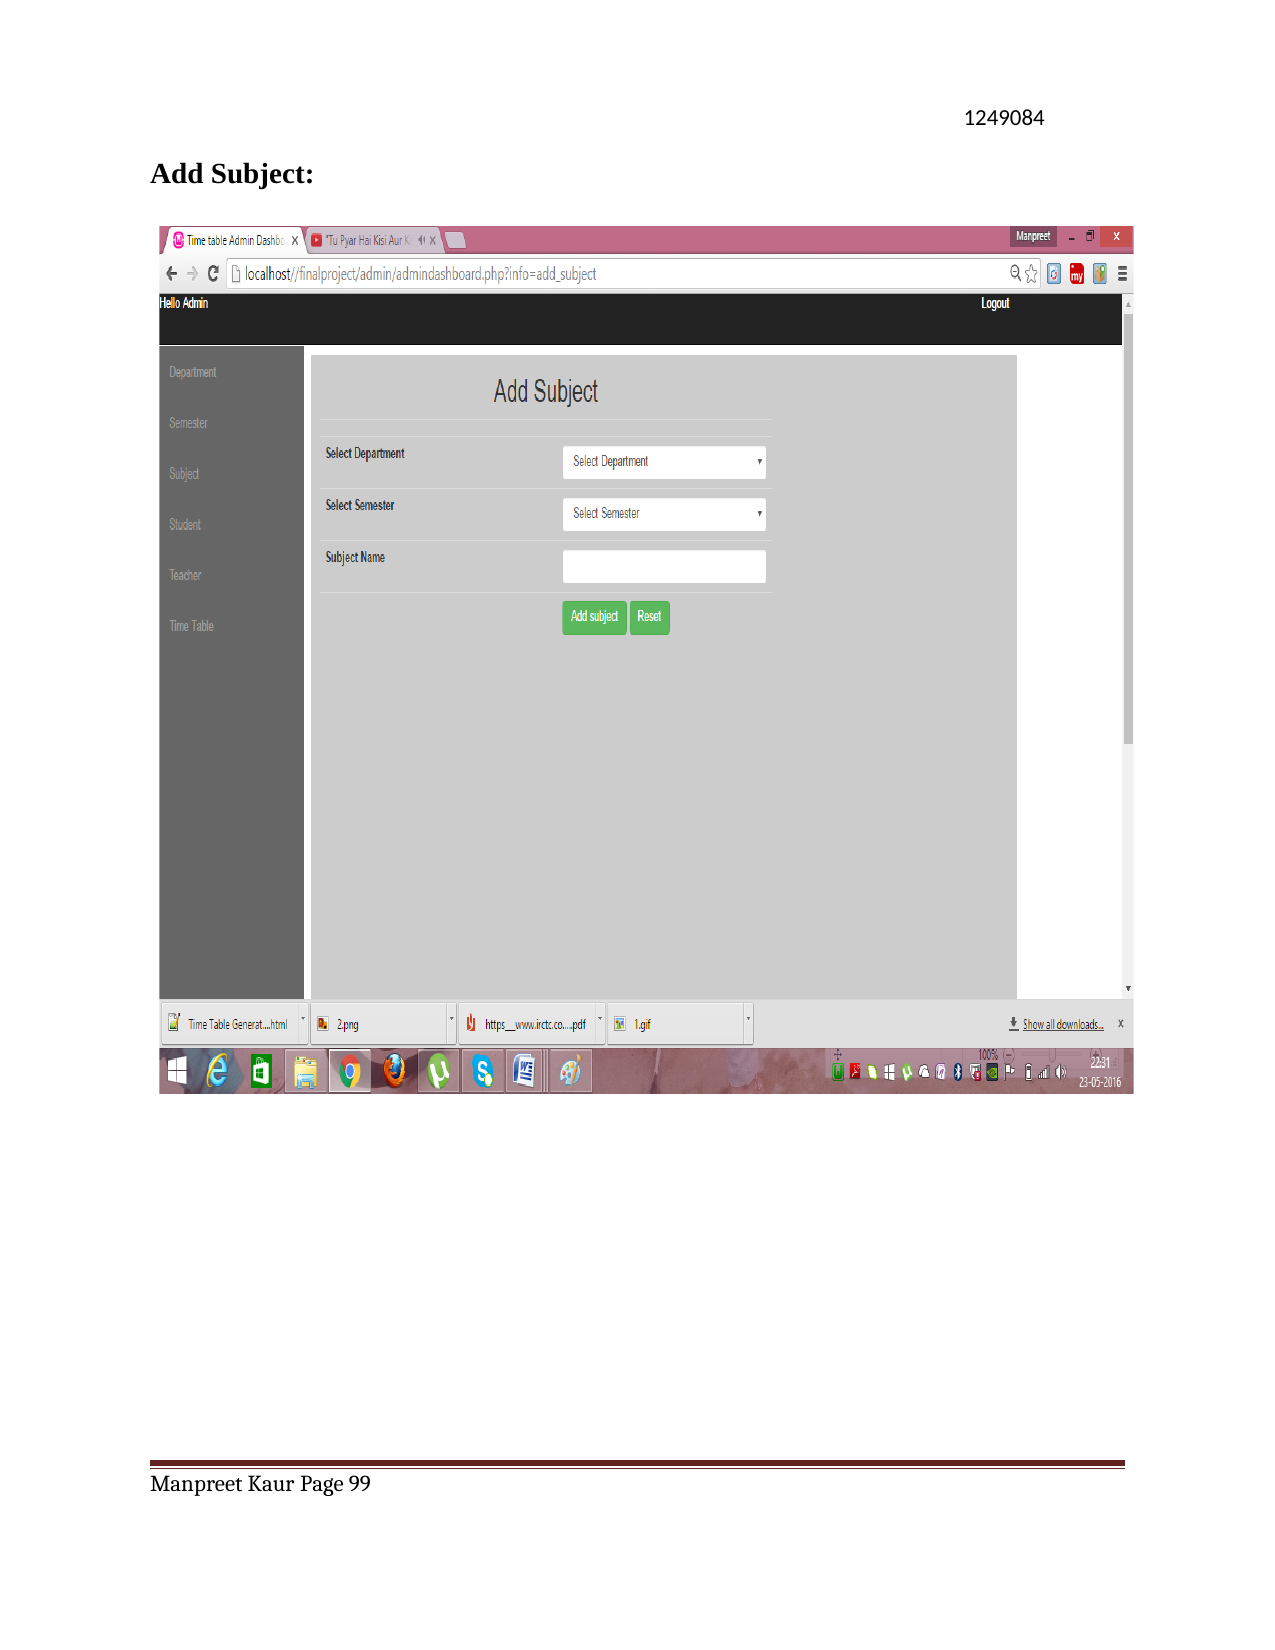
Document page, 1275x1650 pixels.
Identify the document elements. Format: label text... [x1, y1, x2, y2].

picture [159, 226, 1134, 1094]
text Add Subject: [150, 156, 1125, 189]
